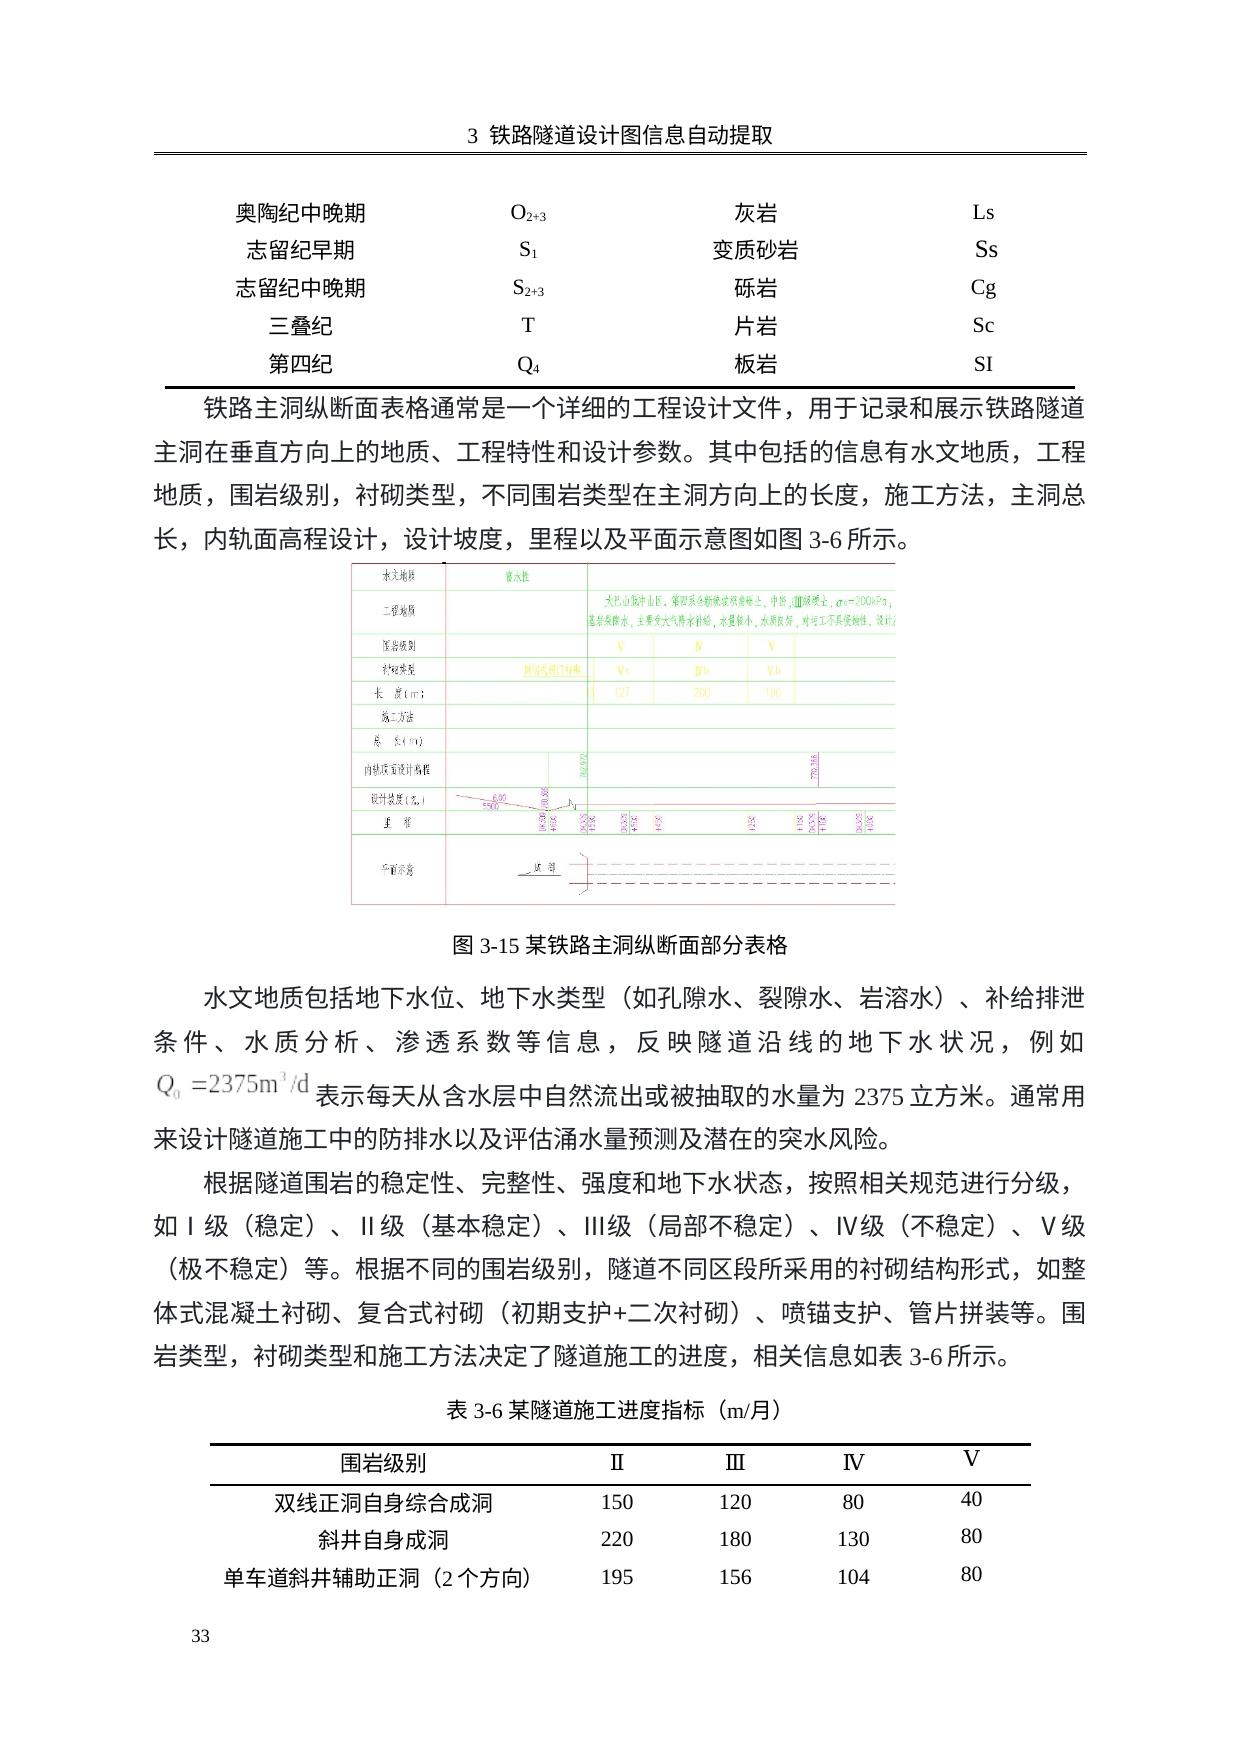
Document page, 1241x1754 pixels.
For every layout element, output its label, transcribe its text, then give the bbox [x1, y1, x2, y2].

table_cell Ls [848, 196, 1075, 233]
table_header Ⅲ [676, 1446, 794, 1484]
table_cell O2+3 [393, 196, 620, 233]
table_cell 40 [912, 1486, 1031, 1523]
text 铁路主洞纵断面表格通常是一个详细的工程设计文件，用于记录和展示铁路隧道主洞在垂直方向上的地质、工程特性和设计参数。其中包括的信息有水文地质，工程地质，围岩级别，衬砌类型，不同围岩类型在主洞方向上的长度，施工方法，主洞总长，内轨面高程设计，设计坡度，里程以及平面示意图如图3-6所示。 [153, 389, 1087, 555]
table_cell 志留纪早期 [165, 233, 392, 271]
table_cell 灰岩 [620, 196, 848, 233]
table_header Ⅱ [558, 1446, 676, 1484]
table_header 围岩级别 [210, 1446, 558, 1484]
table_cell 195 [558, 1561, 676, 1598]
table_cell Q4 [393, 347, 620, 386]
table_cell SI [848, 347, 1075, 386]
table_header Ⅴ [912, 1446, 1031, 1484]
table_cell 志留纪中晚期 [165, 271, 392, 308]
table_cell 80 [912, 1561, 1031, 1598]
table_cell S1 [393, 233, 620, 271]
table_cell 104 [794, 1561, 912, 1598]
table_cell 板岩 [620, 347, 848, 386]
table_cell 三叠纪 [165, 308, 392, 347]
table_cell 220 [558, 1523, 676, 1561]
table_cell 180 [676, 1523, 794, 1561]
table_cell 砾岩 [620, 271, 848, 308]
table_cell Cg [848, 271, 1075, 308]
table_cell 130 [794, 1523, 912, 1561]
table_cell T [393, 308, 620, 347]
table_cell 奥陶纪中晚期 [165, 196, 392, 233]
table_cell 双线正洞自身综合成洞 [210, 1486, 558, 1523]
table_cell 80 [794, 1486, 912, 1523]
table_cell 第四纪 [165, 347, 392, 386]
table_cell S2+3 [393, 271, 620, 308]
table_cell 150 [558, 1486, 676, 1523]
table_cell 单车道斜井辅助正洞（2个方向） [210, 1561, 558, 1598]
table_cell 156 [676, 1561, 794, 1598]
table_cell 片岩 [620, 308, 848, 347]
table_header Ⅳ [794, 1446, 912, 1484]
table_cell 变质砂岩 [620, 233, 848, 271]
picture [344, 562, 896, 911]
table_cell 120 [676, 1486, 794, 1523]
text 水文地质包括地下水位、地下水类型（如孔隙水、裂隙水、岩溶水）、补给排泄条件、水质分析、渗透系数等信息，反映隧道沿线的地下水状况，例如表示每天从含水层中自然流出或被抽取的水量为2375立方米。通常用来设计隧道施工中的防排水以及评估涌水量预测及潜在的突水风险。 [153, 979, 1087, 1156]
table_cell 斜井自身成洞 [210, 1523, 558, 1561]
table_cell 80 [912, 1523, 1031, 1561]
table_cell Sc [848, 308, 1075, 347]
table_cell Ss [848, 233, 1075, 271]
